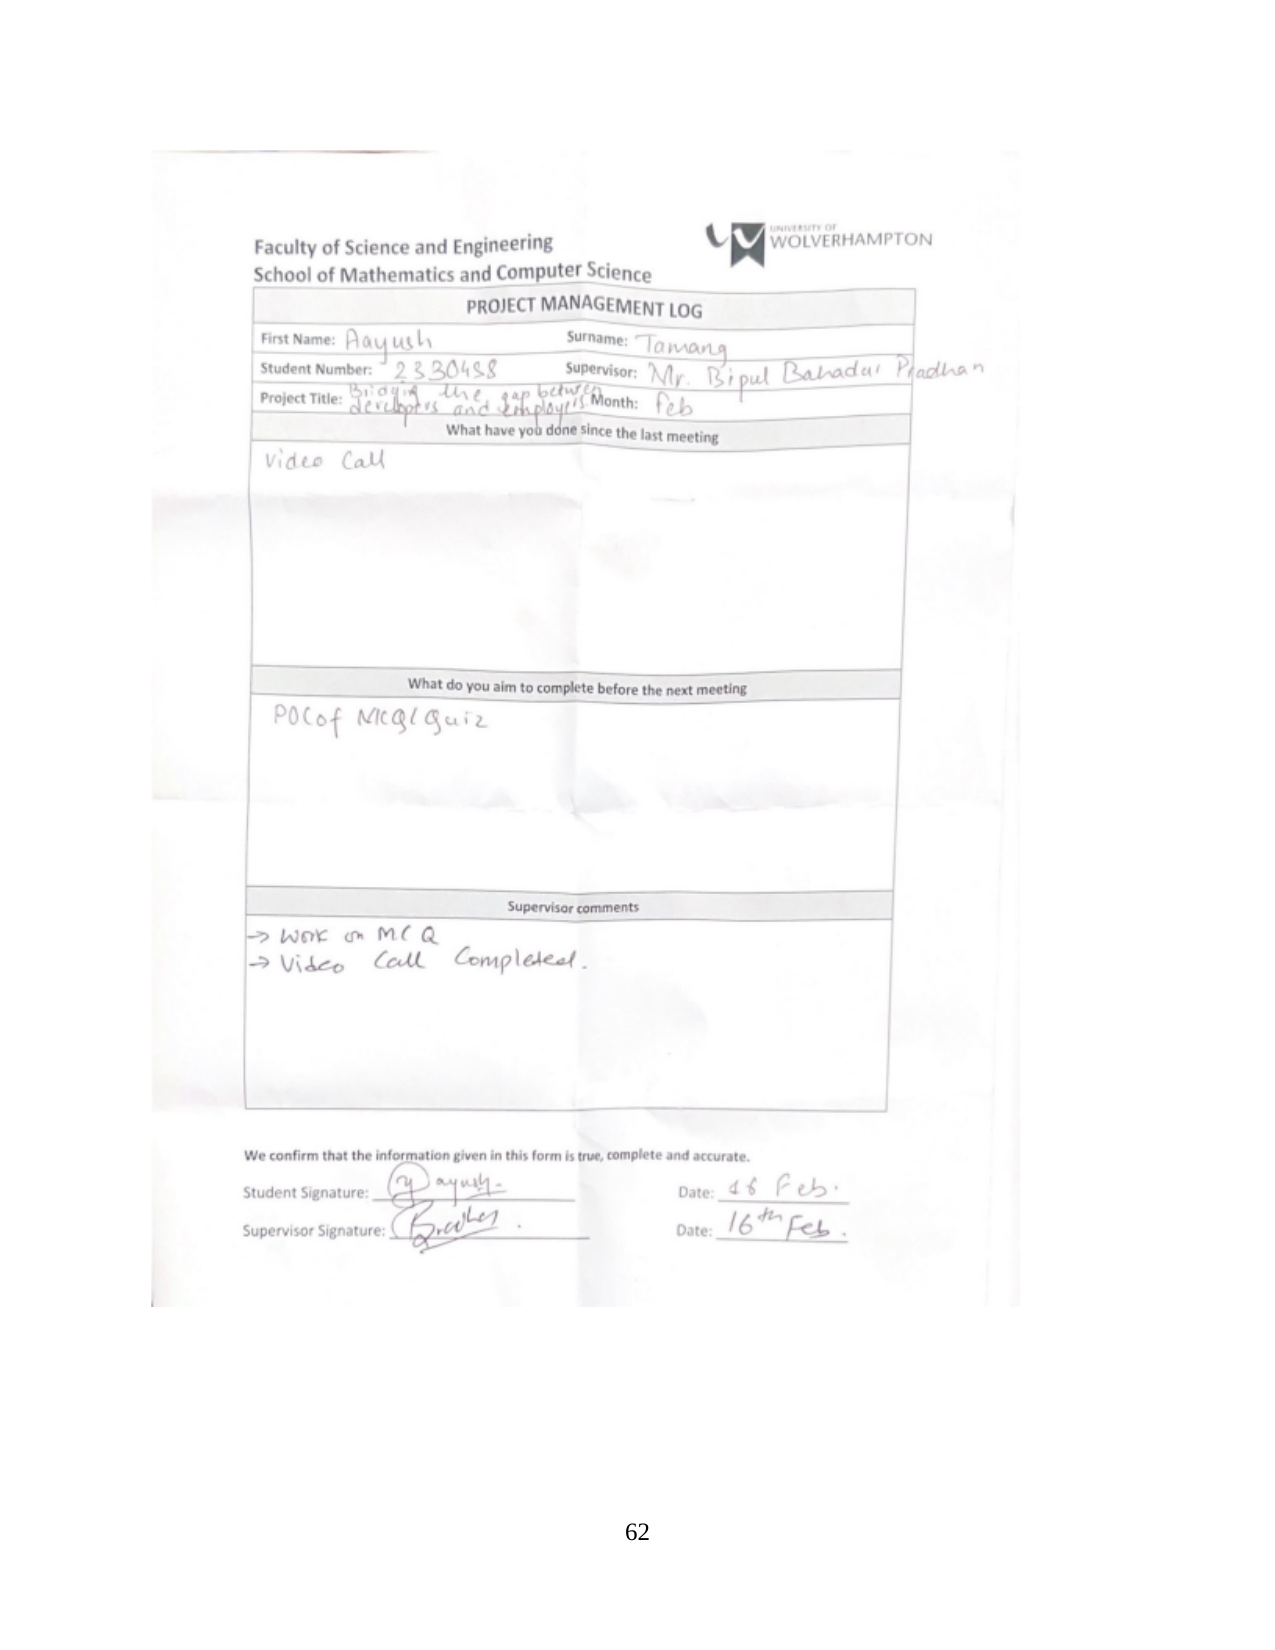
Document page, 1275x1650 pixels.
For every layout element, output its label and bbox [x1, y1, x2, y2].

picture [150, 150, 1021, 1307]
